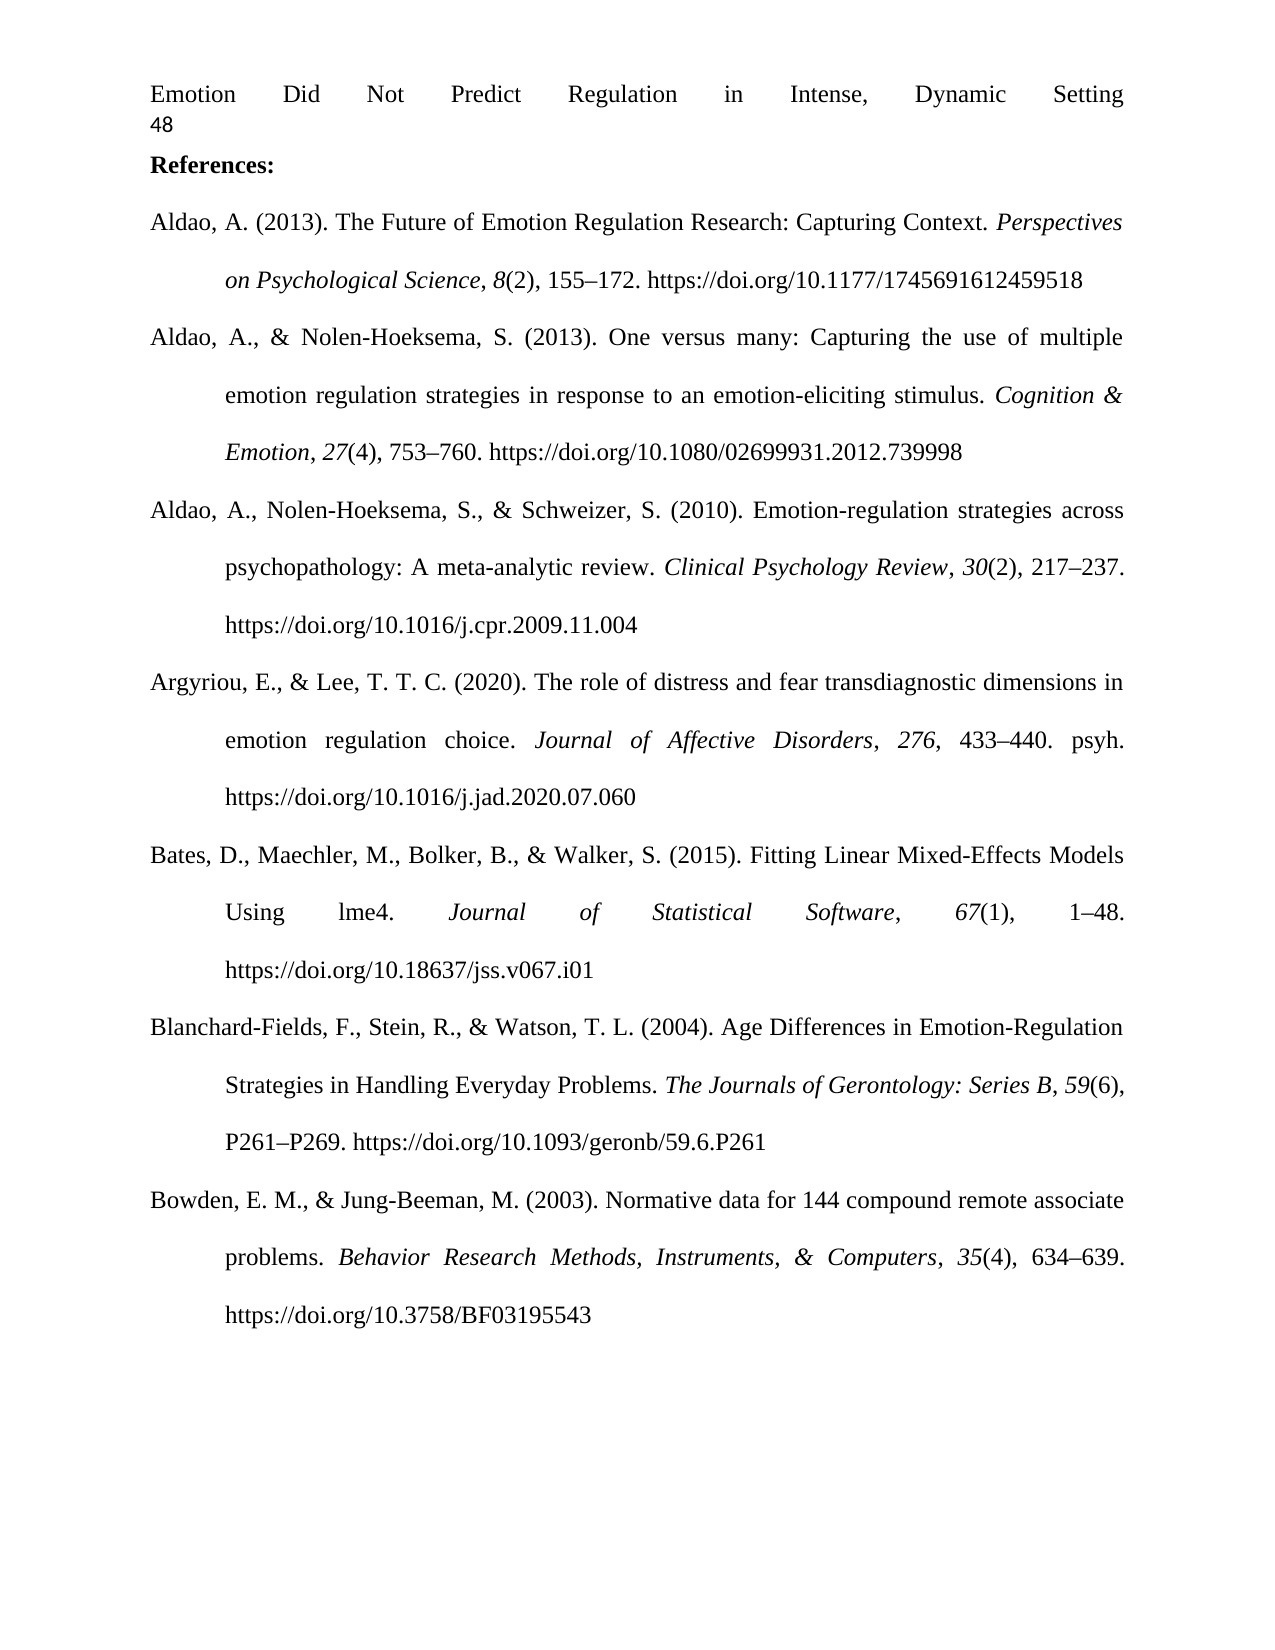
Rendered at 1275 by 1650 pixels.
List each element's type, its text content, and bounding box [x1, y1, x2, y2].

text Aldao, A., Nolen-Hoeksema, S., & Schweizer, S. (2010). Emotion-regulation strategies across psychopathology: A meta-analytic review. Clinical Psychology Review, 30(2), 217–237. https://doi.org/10.1016/j.cpr.2009.11.004 [150, 495, 1125, 639]
text Argyriou, E., & Lee, T. T. C. (2020). The role of distress and fear transdiagnostic dimensions in emotion regulation choice. Journal of Affective Disorders, 276, 433–440. psyh. https://doi.org/10.1016/j.jad.2020.07.060 [150, 667, 1125, 811]
text References: [150, 150, 1125, 179]
text Aldao, A. (2013). The Future of Emotion Regulation Research: Capturing Context. Perspectives on Psychological Science, 8(2), 155–172. https://doi.org/10.1177/1745691612459518 [150, 207, 1125, 294]
text Blanchard-Fields, F., Stein, R., & Watson, T. L. (2004). Age Differences in Emotion-Regulation Strategies in Handling Everyday Problems. The Journals of Gerontology: Series B, 59(6), P261–P269. https://doi.org/10.1093/geronb/59.6.P261 [150, 1012, 1125, 1156]
text Bowden, E. M., & Jung-Beeman, M. (2003). Normative data for 144 compound remote associate problems. Behavior Research Methods, Instruments, & Computers, 35(4), 634–639. https://doi.org/10.3758/BF03195543 [150, 1185, 1125, 1329]
text Aldao, A., & Nolen-Hoeksema, S. (2013). One versus many: Capturing the use of multiple emotion regulation strategies in response to an emotion-eliciting stimulus. Cognition & Emotion, 27(4), 753–760. https://doi.org/10.1080/02699931.2012.739998 [150, 322, 1125, 466]
text Bates, D., Maechler, M., Bolker, B., & Walker, S. (2015). Fitting Linear Mixed-Effects Models Using lme4. Journal of Statistical Software, 67(1), 1–48. https://doi.org/10.18637/jss.v067.i01 [150, 840, 1125, 984]
